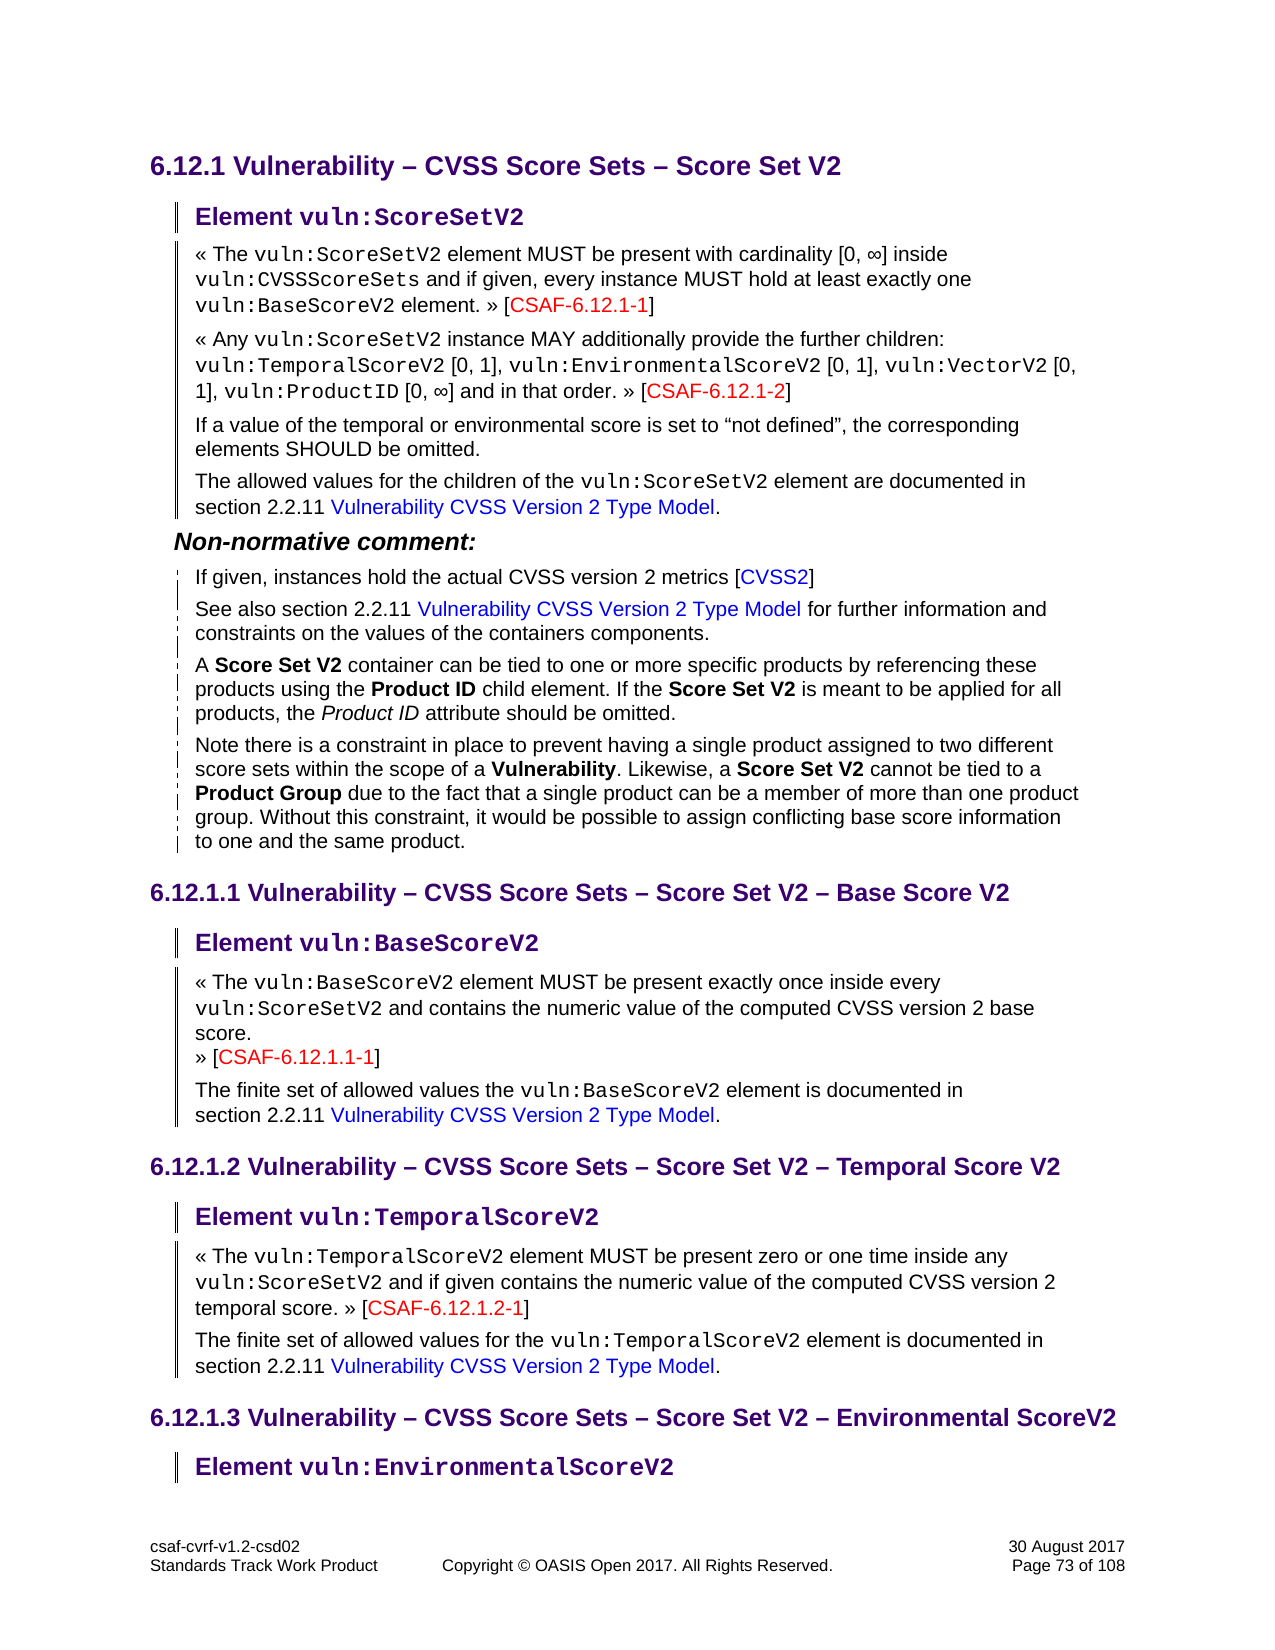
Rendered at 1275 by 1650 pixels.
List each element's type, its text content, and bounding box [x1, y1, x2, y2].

text « The vuln:TemporalScoreV2 element MUST be present zero or one time inside any vuln:ScoreSetV2 and if given contains the numeric value of the computed CVSS version 2 temporal score. » [CSAF-6.12.1.2-1] [178, 1241, 1080, 1319]
text Note there is a constraint in place to prevent having a single product assigned to two different score sets within the scope of a Vulnerability. Likewise, a Score Set V2 cannot be tied to a Product Group due to the fact that a single product can be a member of more than one product group. Without this constraint, it would be possible to assign conflicting base score information to one and the same product. [177, 733, 1080, 853]
text The allowed values for the children of the vuln:ScoreSetV2 element are documented in section 2.2.11 Vulnerability CVSS Version 2 Type Model. [178, 469, 1080, 519]
text « The vuln:ScoreSetV2 element MUST be present with cardinality [0, ∞] inside vuln:CVSSScoreSets and if given, every instance MUST hold at least exactly one vuln:BaseScoreV2 element. » [CSAF-6.12.1-1] [178, 241, 1080, 319]
text If a value of the temporal or environmental score is set to “not defined”, the corresponding elements SHOULD be omitted. [178, 413, 1080, 461]
subtitle Element vuln:TemporalScoreV2 [178, 1202, 1125, 1233]
subtitle Element vuln:EnvironmentalScoreV2 [178, 1452, 1125, 1483]
subtitle Vulnerability – CVSS Score Sets – Score Set V2 – Temporal Score V2 [150, 1152, 1125, 1181]
subtitle Element vuln:BaseScoreV2 [178, 928, 1125, 958]
subtitle Vulnerability – CVSS Score Sets – Score Set V2 – Base Score V2 [150, 878, 1125, 907]
text The finite set of allowed values for the vuln:TemporalScoreV2 element is documented in section 2.2.11 Vulnerability CVSS Version 2 Type Model. [178, 1328, 1080, 1378]
text See also section 2.2.11 Vulnerability CVSS Version 2 Type Model for further information and constraints on the values of the containers components. [177, 597, 1080, 645]
text « Any vuln:ScoreSetV2 instance MAY additionally provide the further children: vuln:TemporalScoreV2 [0, 1], vuln:EnvironmentalScoreV2 [0, 1], vuln:VectorV2 [0, 1], vuln:ProductID [0, ∞] and in that order. » [CSAF-6.12.1-2] [178, 327, 1080, 405]
text The finite set of allowed values the vuln:BaseScoreV2 element is documented in section 2.2.11 Vulnerability CVSS Version 2 Type Model. [178, 1077, 1080, 1127]
text A Score Set V2 container can be tied to one or more specific products by referencing these products using the Product ID child element. If the Score Set V2 is meant to be applied for all products, the Product ID attribute should be omitted. [177, 653, 1080, 725]
subtitle Vulnerability – CVSS Score Sets – Score Set V2 [150, 150, 1125, 181]
text « The vuln:BaseScoreV2 element MUST be present exactly once inside every vuln:ScoreSetV2 and contains the numeric value of the computed CVSS version 2 base score. » [CSAF-6.12.1.1-1] [178, 967, 1080, 1069]
subtitle Element vuln:ScoreSetV2 [178, 202, 1125, 233]
subtitle Vulnerability – CVSS Score Sets – Score Set V2 – Environmental ScoreV2 [150, 1403, 1125, 1431]
subtitle Non-normative comment: [174, 527, 1125, 556]
text If given, instances hold the actual CVSS version 2 metrics [CVSS2] [177, 564, 1080, 588]
